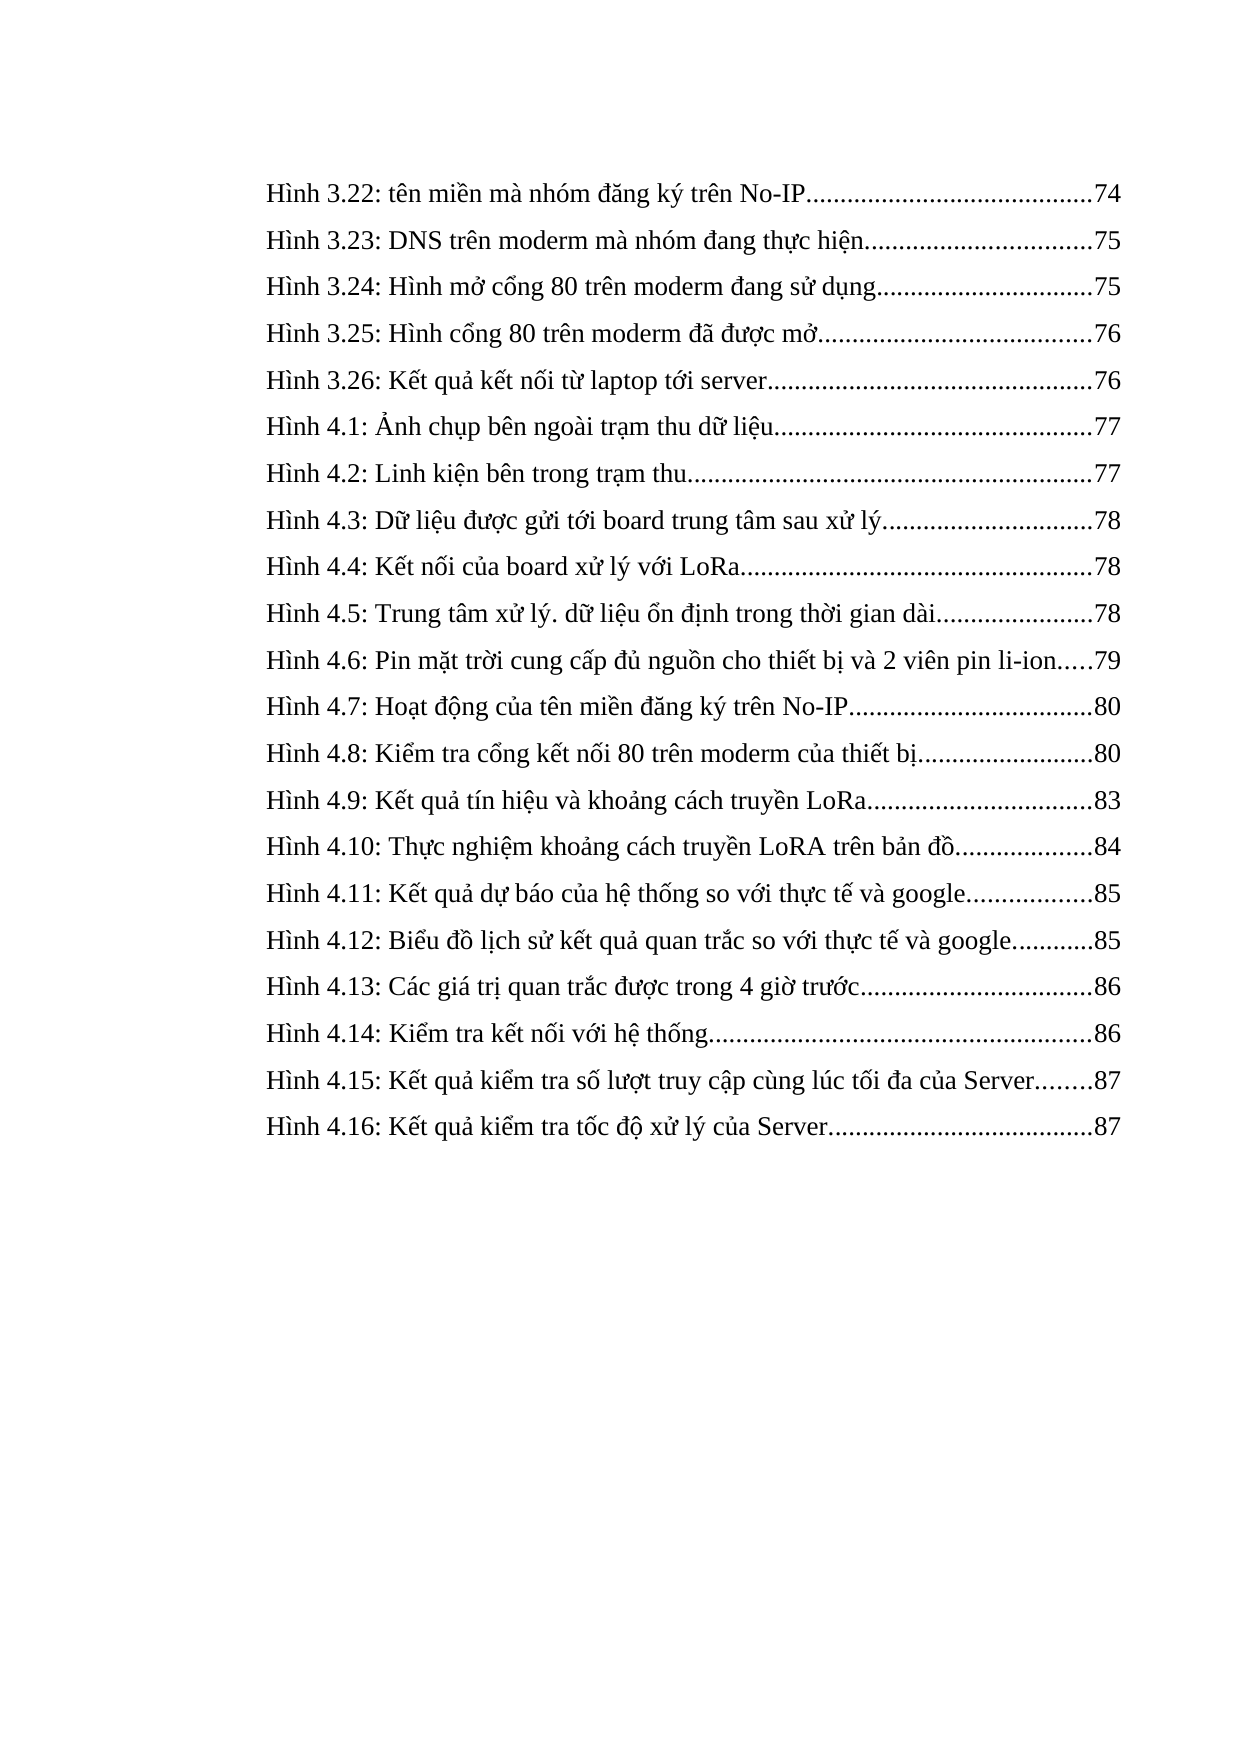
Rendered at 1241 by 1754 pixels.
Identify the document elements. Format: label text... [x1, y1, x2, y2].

text Hình 3.23: DNS trên moderm mà nhóm đang thực hiện. 75 [207, 224, 1122, 255]
text Hình 3.25: Hình cổng 80 trên moderm đã được mở. 76 [207, 317, 1122, 348]
text Hình 4.16: Kết quả kiểm tra tốc độ xử lý của Server. 87 [207, 1111, 1122, 1142]
text Hình 4.4: Kết nối của board xử lý với LoRa. 78 [207, 551, 1122, 582]
text Hình 3.22: tên miền mà nhóm đăng ký trên No-IP. 74 [207, 177, 1122, 208]
text Hình 4.1: Ảnh chụp bên ngoài trạm thu dữ liệu. 77 [207, 411, 1122, 442]
text Hình 4.2: Linh kiện bên trong trạm thu. 77 [207, 457, 1122, 488]
text Hình 4.7: Hoạt động của tên miền đăng ký trên No-IP. 80 [207, 691, 1122, 722]
text Hình 4.14: Kiểm tra kết nối với hệ thống. 86 [207, 1017, 1122, 1048]
text Hình 4.8: Kiểm tra cổng kết nối 80 trên moderm của thiết bị. 80 [207, 737, 1122, 768]
text Hình 4.15: Kết quả kiểm tra số lượt truy cập cùng lúc tối đa của Server. 87 [207, 1064, 1122, 1095]
text Hình 3.24: Hình mở cổng 80 trên moderm đang sử dụng 75 [207, 271, 1122, 302]
text Hình 4.11: Kết quả dự báo của hệ thống so với thực tế và google. 85 [207, 877, 1122, 908]
text Hình 4.12: Biểu đồ lịch sử kết quả quan trắc so với thực tế và google. 85 [207, 924, 1122, 955]
text Hình 4.10: Thực nghiệm khoảng cách truyền LoRA trên bản đồ. 84 [207, 831, 1122, 862]
text Hình 4.13: Các giá trị quan trắc được trong 4 giờ trước 86 [207, 971, 1122, 1002]
text Hình 4.3: Dữ liệu được gửi tới board trung tâm sau xử lý. 78 [207, 504, 1122, 535]
text Hình 3.26: Kết quả kết nối từ laptop tới server 76 [207, 364, 1122, 395]
text Hình 4.6: Pin mặt trời cung cấp đủ nguồn cho thiết bị và 2 viên pin li-ion. 79 [207, 644, 1122, 675]
text Hình 4.5: Trung tâm xử lý. dữ liệu ổn định trong thời gian dài. 78 [207, 597, 1122, 628]
text Hình 4.9: Kết quả tín hiệu và khoảng cách truyền LoRa 83 [207, 784, 1122, 815]
